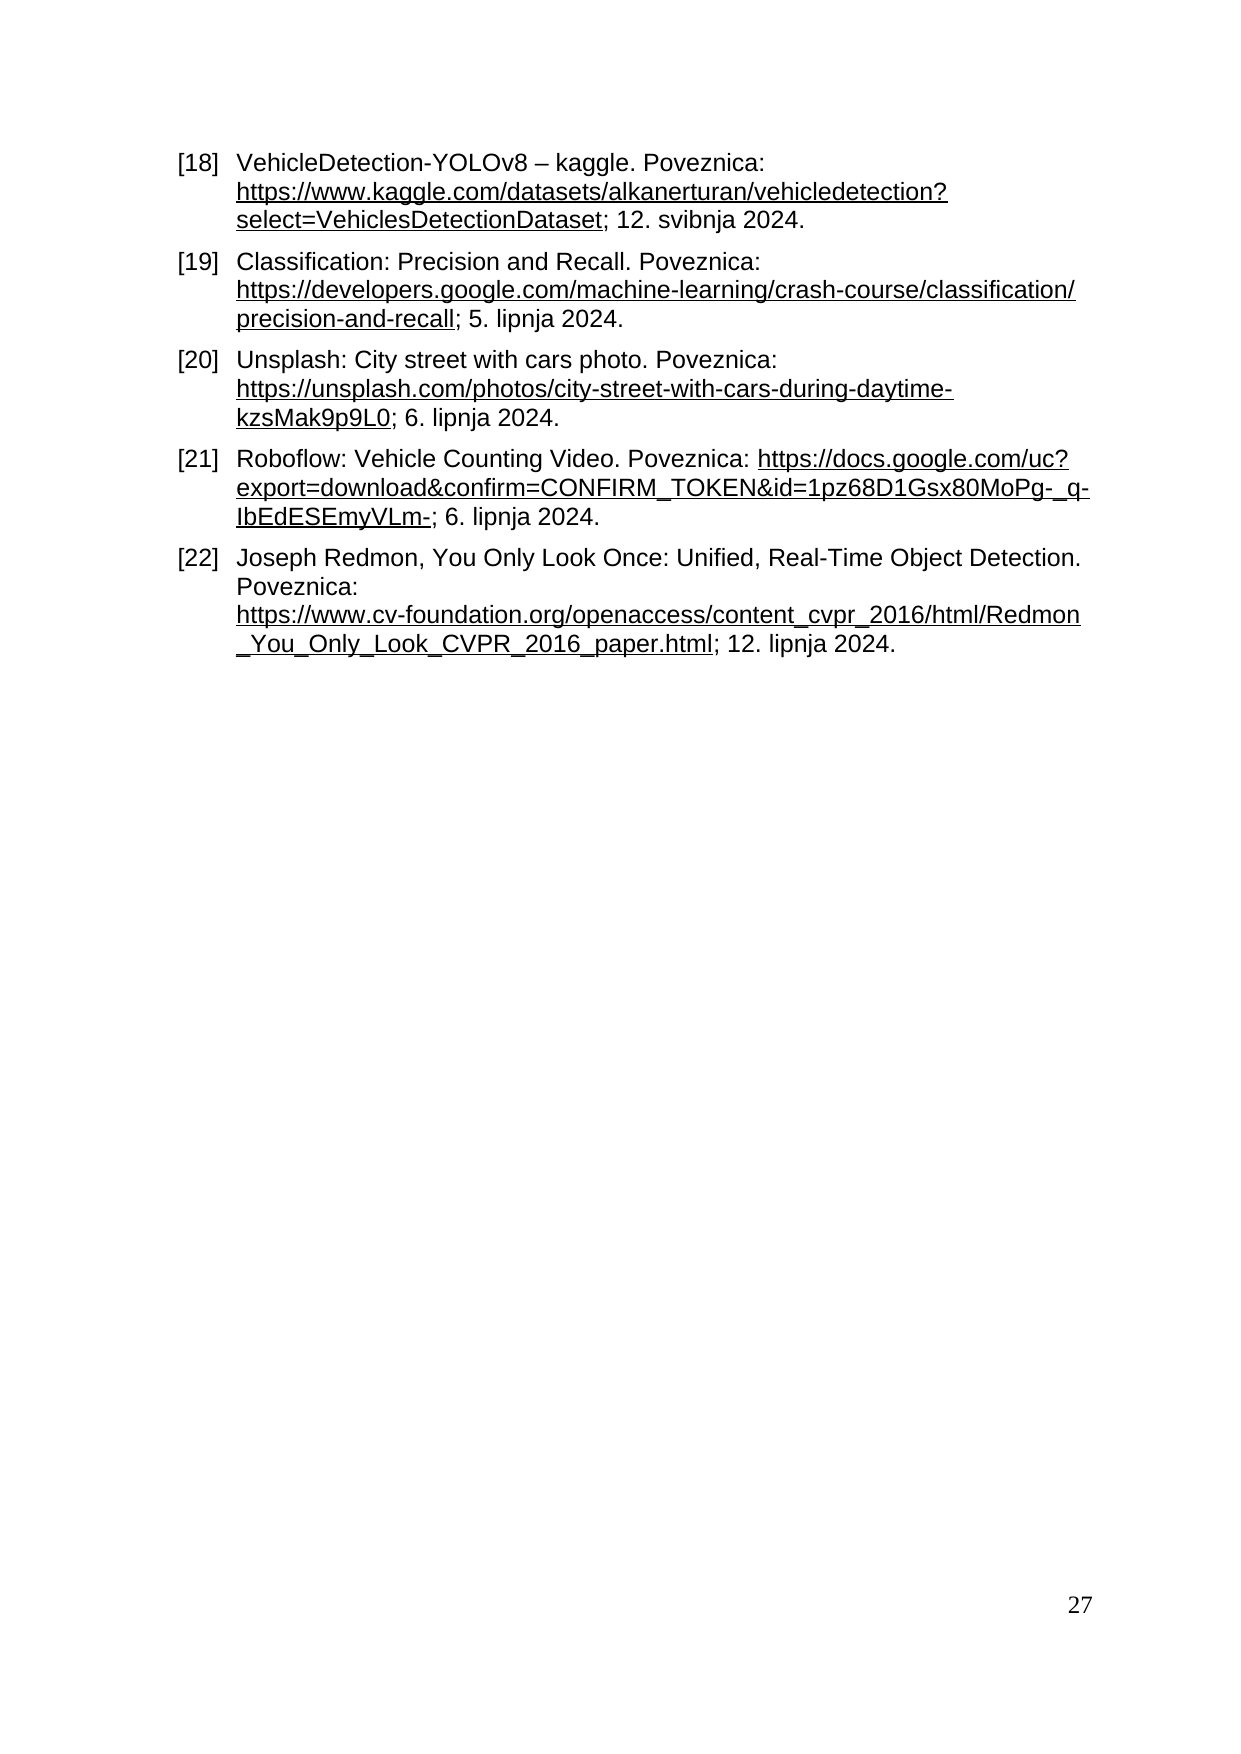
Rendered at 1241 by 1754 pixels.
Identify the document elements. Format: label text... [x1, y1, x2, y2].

text VehicleDetection-YOLOv8 – kaggle. Poveznica: https://www.kaggle.com/datasets/alkanerturan/vehicledetection?select=VehiclesDetectionDataset; 12. svibnja 2024. [177, 148, 1092, 234]
text Roboflow: Vehicle Counting Video. Poveznica: https://docs.google.com/uc?export=download&confirm=CONFIRM_TOKEN&id=1pz68D1Gsx80MoPg-_q-IbEdESEmyVLm-; 6. lipnja 2024. [177, 444, 1092, 530]
text Joseph Redmon, You Only Look Once: Unified, Real-Time Object Detection. Poveznica: https://www.cv-foundation.org/openaccess/content_cvpr_2016/html/Redmon_You_Only_Look_CVPR_2016_paper.html; 12. lipnja 2024. [177, 543, 1092, 658]
text Unsplash: City street with cars photo. Poveznica: https://unsplash.com/photos/city-street-with-cars-during-daytime-kzsMak9p9L0; 6. lipnja 2024. [177, 345, 1092, 431]
text Classification: Precision and Recall. Poveznica: https://developers.google.com/machine-learning/crash-course/classification/precision-and-recall; 5. lipnja 2024. [177, 246, 1092, 333]
